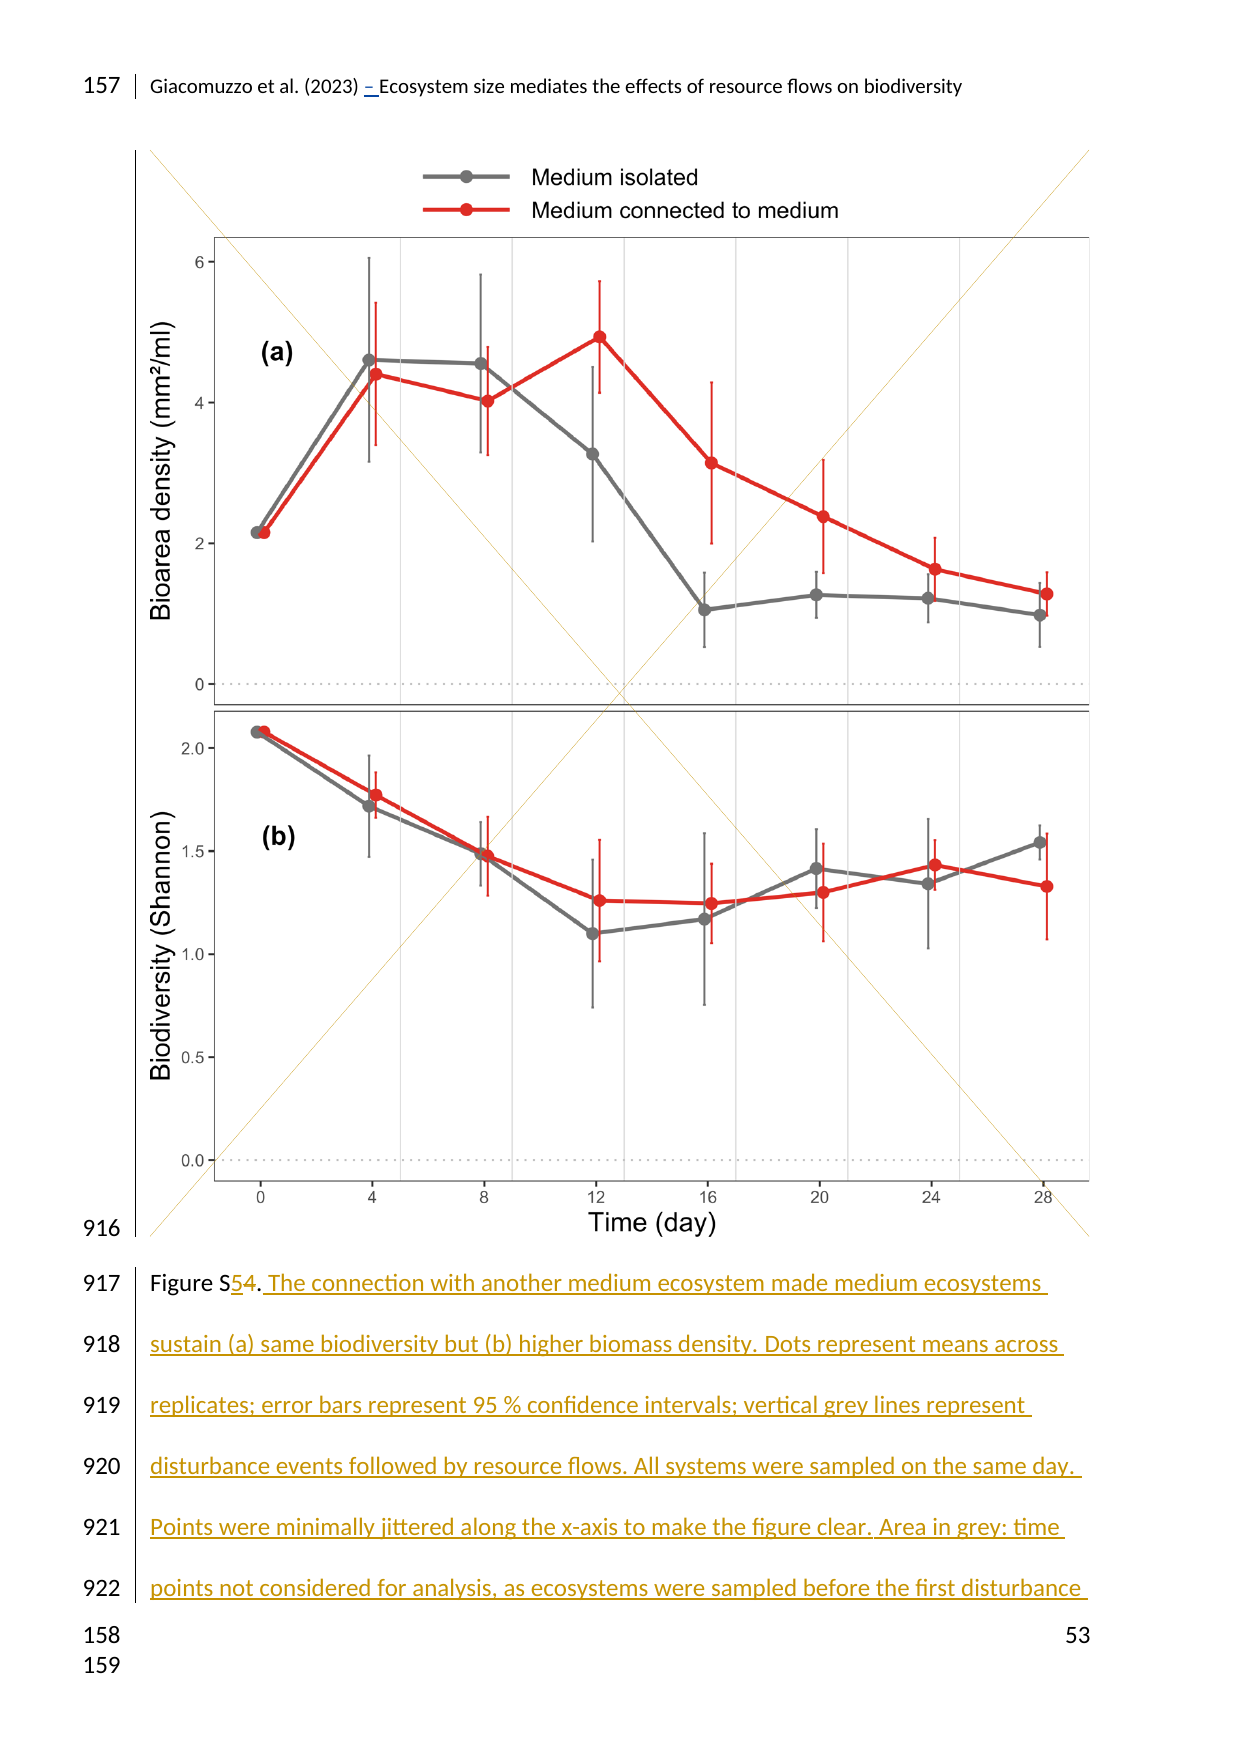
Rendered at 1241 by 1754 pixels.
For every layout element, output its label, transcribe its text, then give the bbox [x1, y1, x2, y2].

picture [150, 152, 618, 1235]
picture [621, 151, 1090, 1236]
picture [151, 695, 1088, 1237]
picture [152, 150, 1088, 692]
text Figure S. [150, 1267, 1090, 1603]
